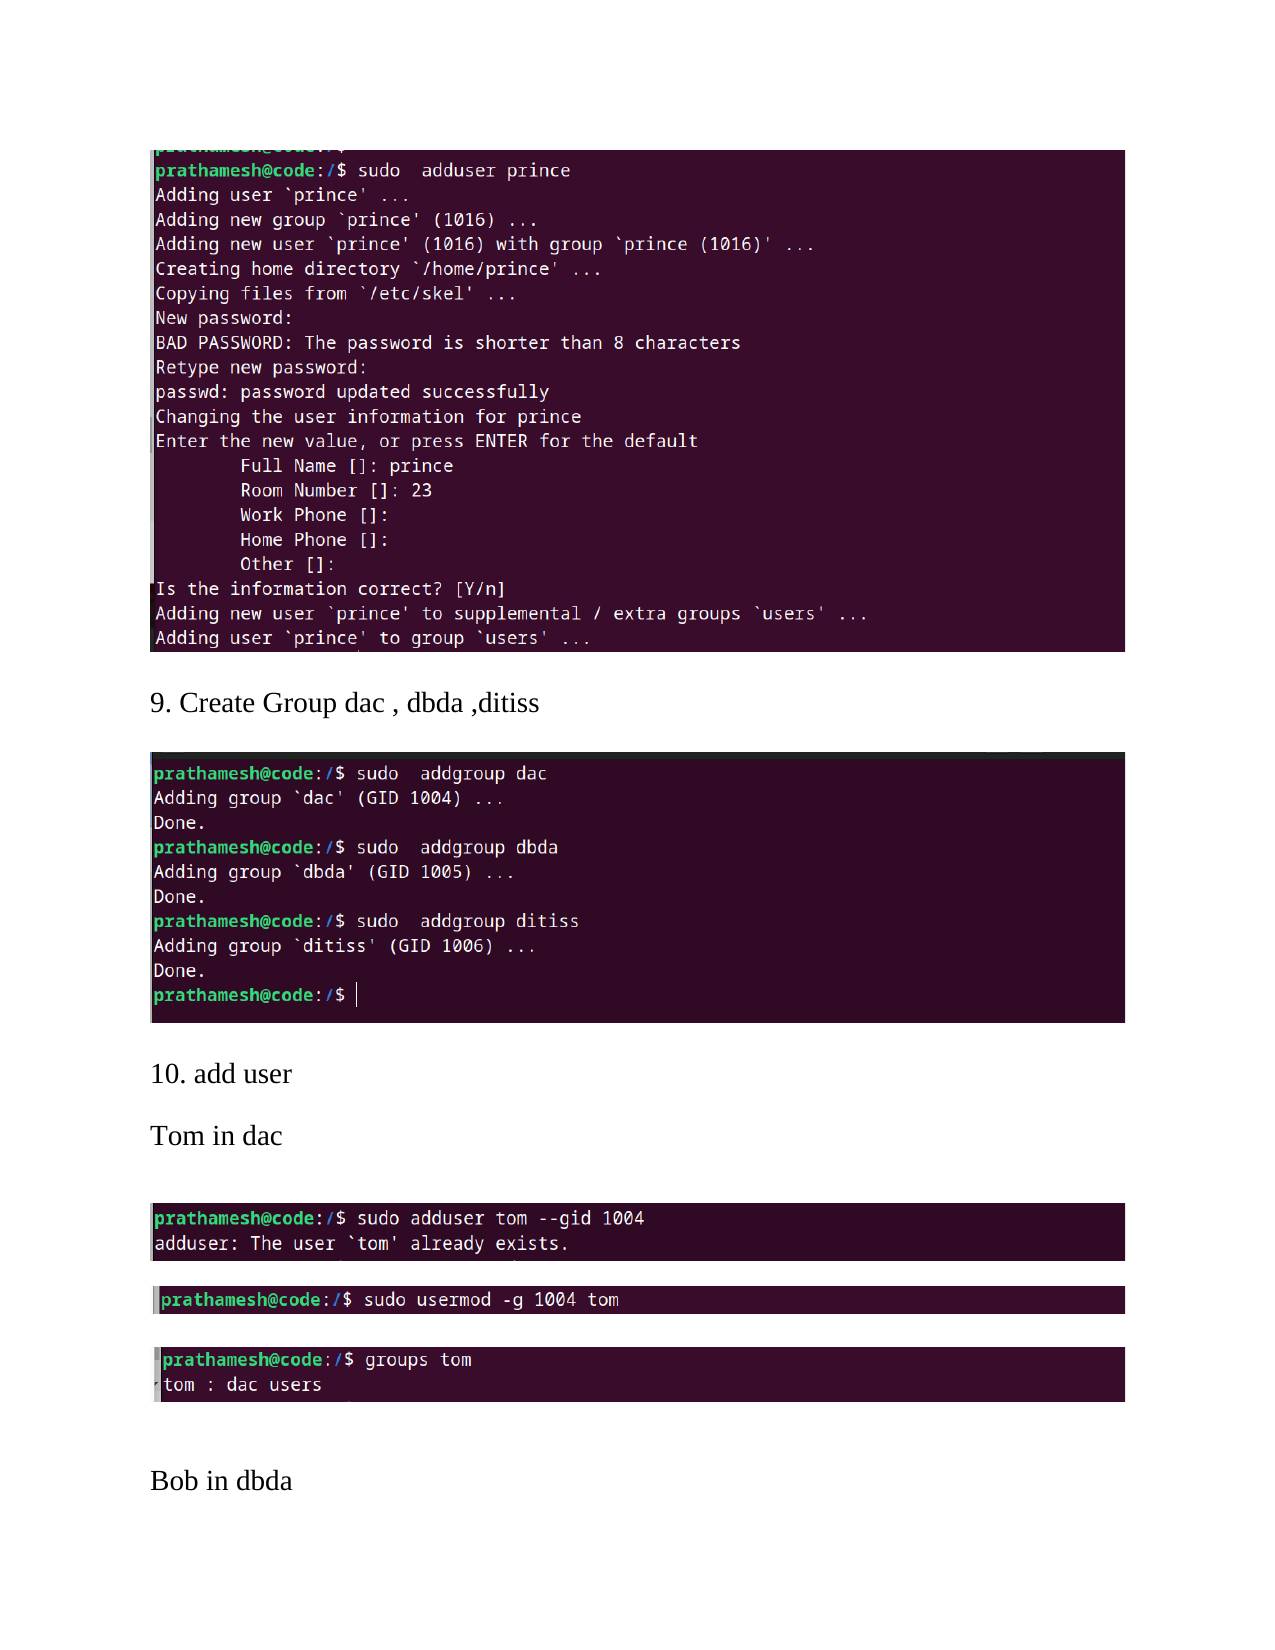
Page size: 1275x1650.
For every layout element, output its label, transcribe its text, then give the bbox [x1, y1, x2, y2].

picture [150, 1347, 1125, 1402]
picture [150, 752, 1125, 1023]
picture [150, 150, 1125, 652]
picture [150, 1286, 1125, 1314]
picture [150, 1203, 1125, 1261]
text 9. Create Group dac , dbda ,ditiss [150, 685, 1125, 719]
text 10. add user [150, 1056, 1125, 1090]
text Bob in dbda [150, 1463, 1125, 1496]
text Tom in dac [150, 1118, 1125, 1151]
